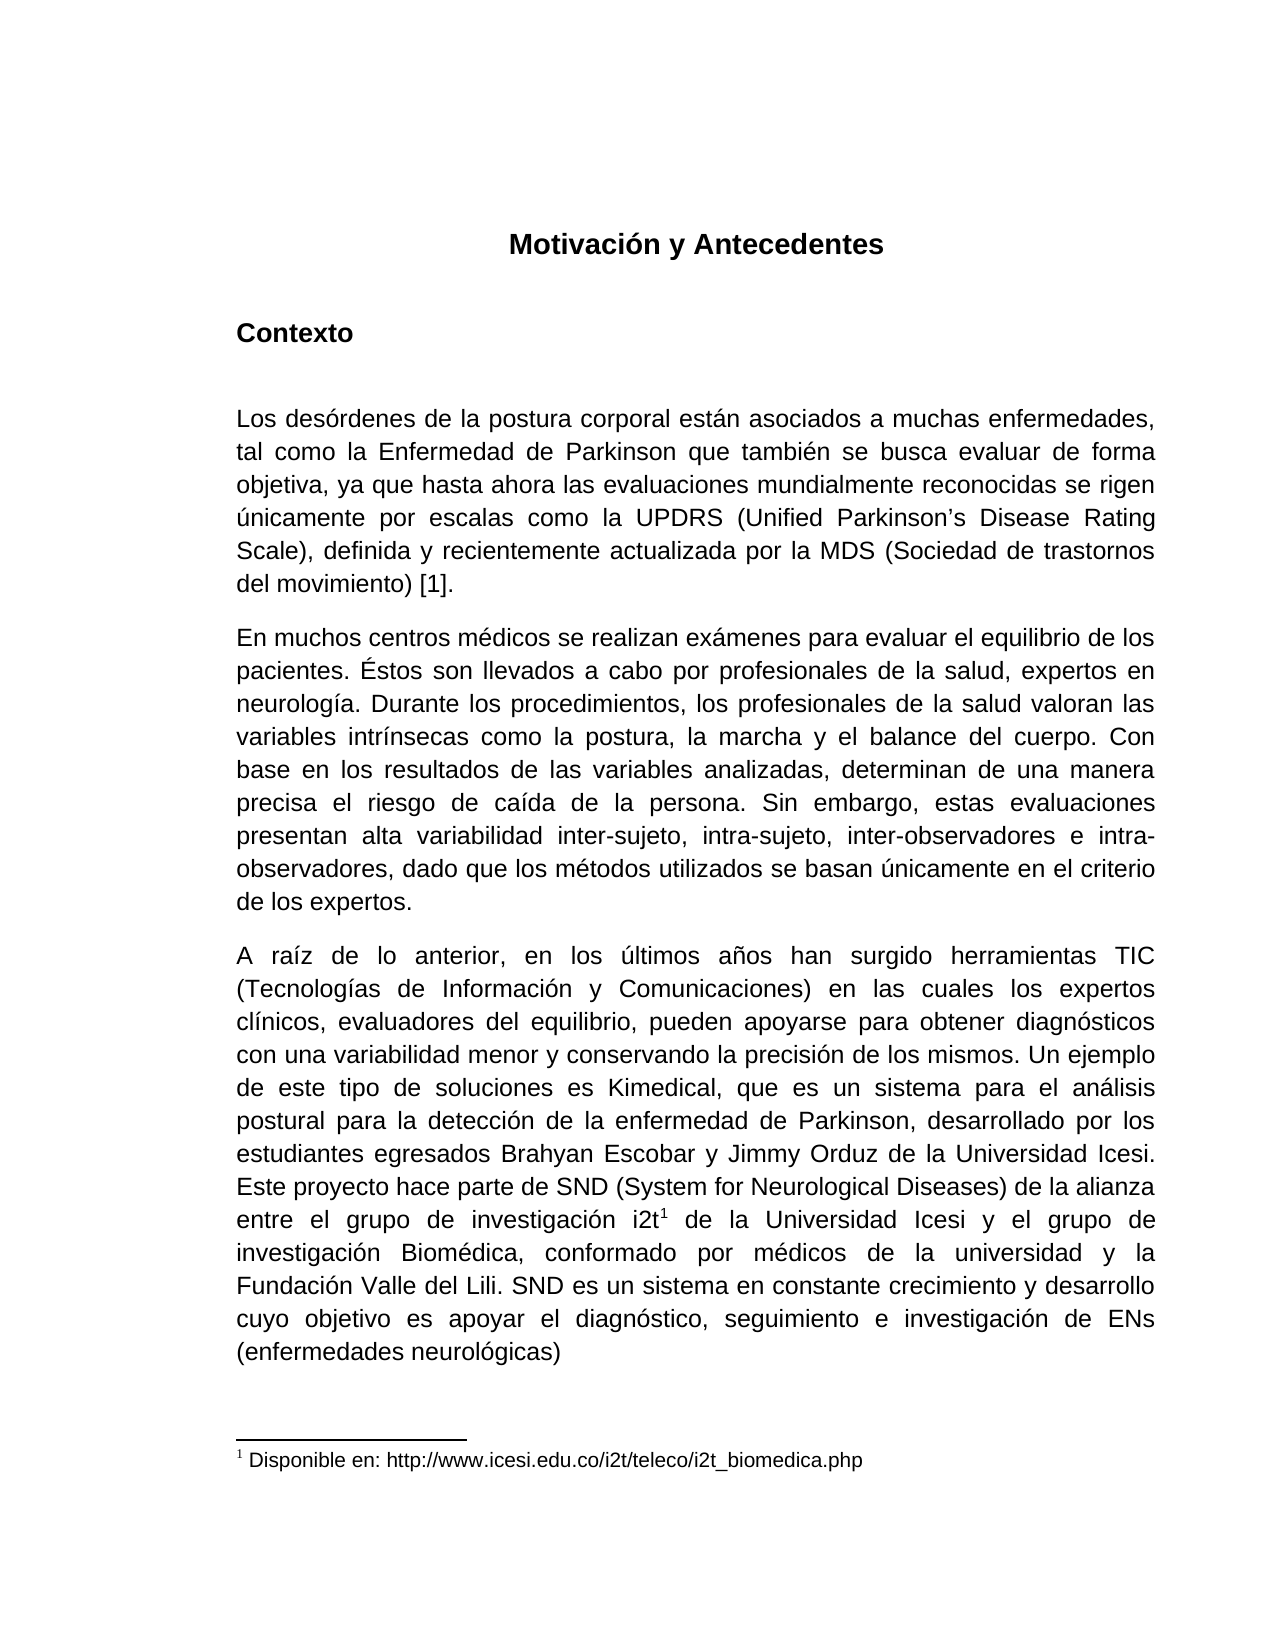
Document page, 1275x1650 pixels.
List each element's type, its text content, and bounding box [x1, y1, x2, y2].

text Los desórdenes de la postura corporal están asociados a muchas enfermedades, tal como la Enfermedad de Parkinson que también se busca evaluar de forma objetiva, ya que hasta ahora las evaluaciones mundialmente reconocidas se rigen únicamente por escalas como la UPDRS (Unified Parkinson’s Disease Rating Scale), definida y recientemente actualizada por la MDS (Sociedad de trastornos del movimiento) [1]. [236, 404, 1157, 598]
text En muchos centros médicos se realizan exámenes para evaluar el equilibrio de los pacientes. Éstos son llevados a cabo por profesionales de la salud, expertos en neurología. Durante los procedimientos, los profesionales de la salud valoran las variables intrínsecas como la postura, la marcha y el balance del cuerpo. Con base en los resultados de las variables analizadas, determinan de una manera precisa el riesgo de caída de la persona. Sin embargo, estas evaluaciones presentan alta variabilidad inter-sujeto, intra-sujeto, inter-observadores e intra-observadores, dado que los métodos utilizados se basan únicamente en el criterio de los expertos. [236, 623, 1157, 916]
subtitle Contexto [236, 317, 1157, 348]
subtitle Motivación y Antecedentes [236, 227, 1157, 261]
text A raíz de lo anterior, en los últimos años han surgido herramientas TIC (Tecnologías de Información y Comunicaciones) en las cuales los expertos clínicos, evaluadores del equilibrio, pueden apoyarse para obtener diagnósticos con una variabilidad menor y conservando la precisión de los mismos. Un ejemplo de este tipo de soluciones es Kimedical, que es un sistema para el análisis postural para la detección de la enfermedad de Parkinson, desarrollado por los estudiantes egresados Brahyan Escobar y Jimmy Orduz de la Universidad Icesi. Este proyecto hace parte de SND (System for Neurological Diseases) de la alianza entre el grupo de investigación i2t de la Universidad Icesi y el grupo de investigación Biomédica, conformado por médicos de la universidad y la Fundación Valle del Lili. SND es un sistema en constante crecimiento y desarrollo cuyo objetivo es apoyar el diagnóstico, seguimiento e investigación de ENs (enfermedades neurológicas) [236, 941, 1157, 1366]
